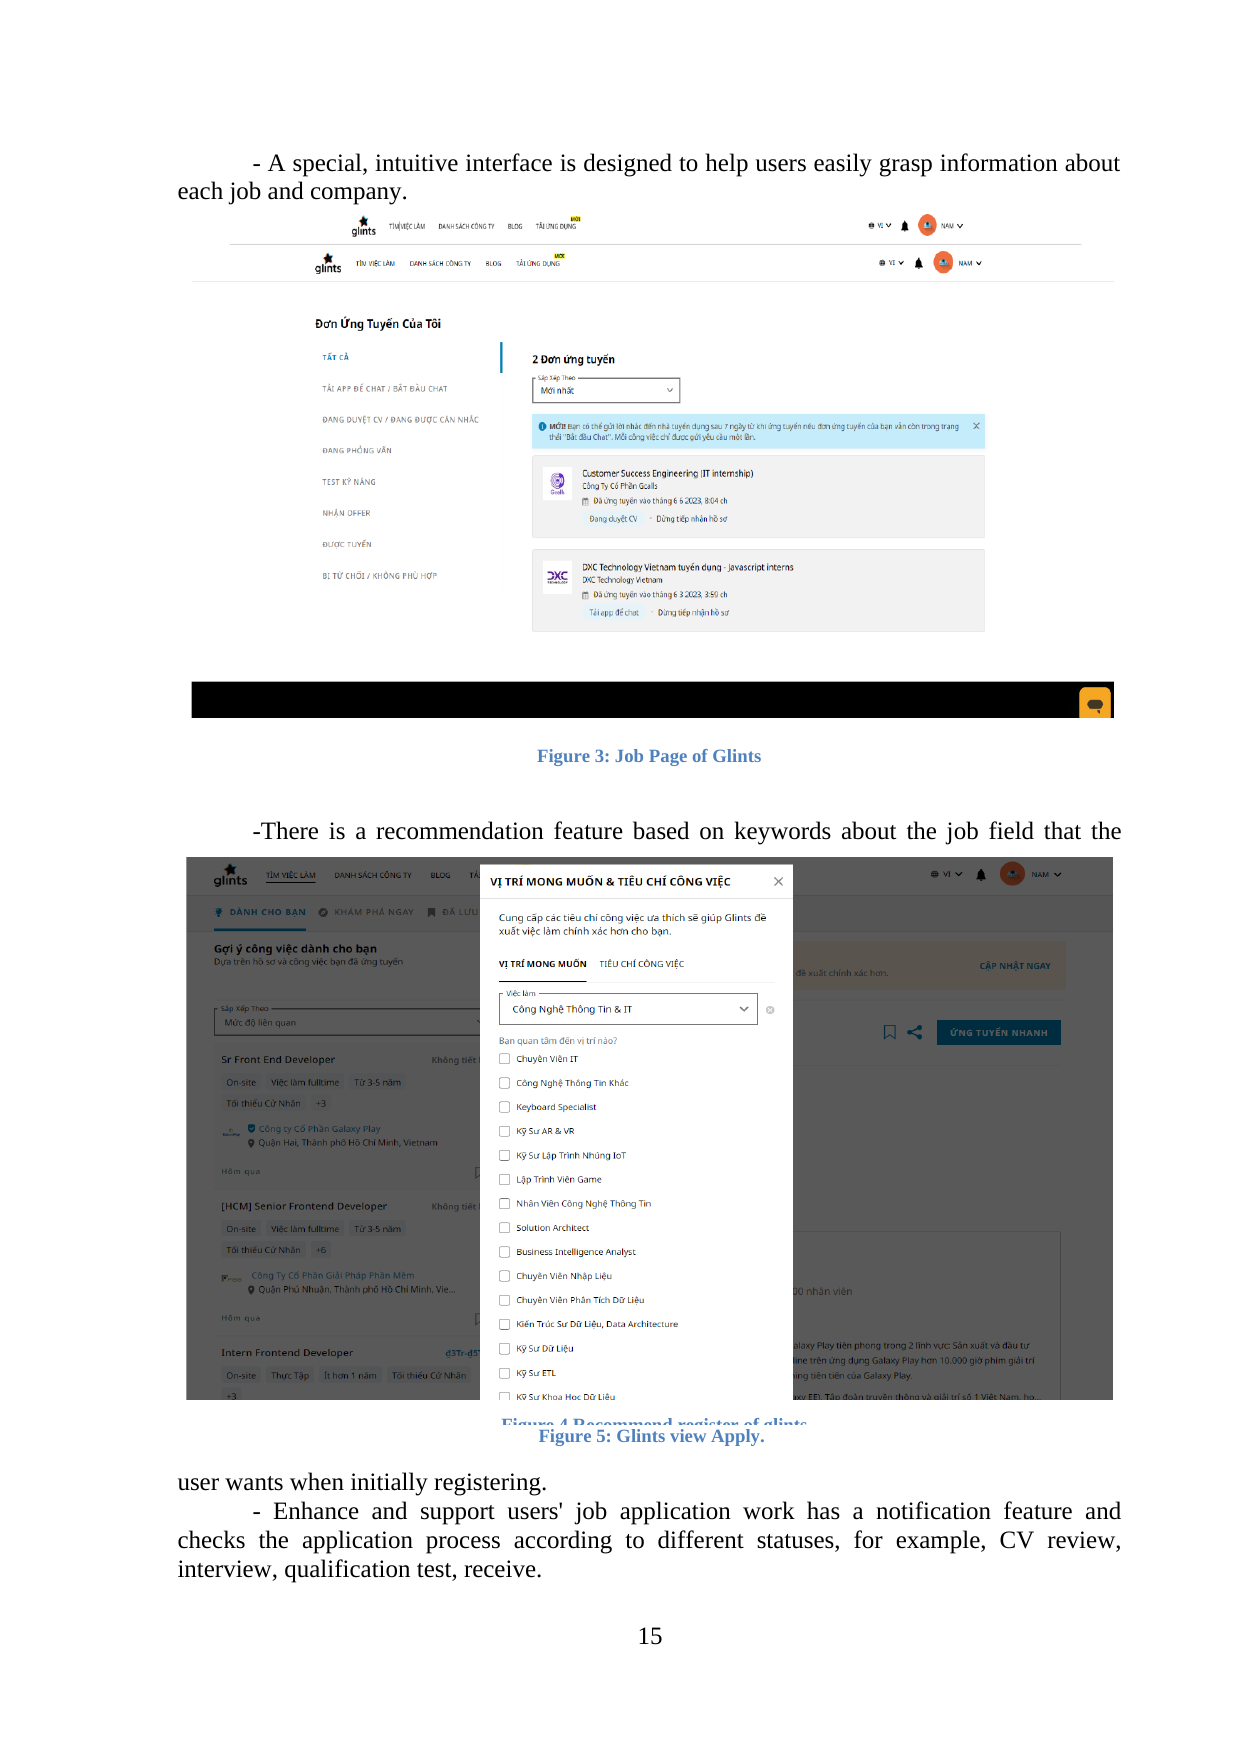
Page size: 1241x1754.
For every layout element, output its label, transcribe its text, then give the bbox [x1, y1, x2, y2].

picture [186, 857, 1113, 1400]
text - Enhance and support users' job application work has a notification feature and checks the application process according to different statuses, for example, CV review, interview, qualification test, receive. [177, 1496, 1122, 1582]
picture [191, 211, 1114, 718]
text - A special, intuitive interface is designed to help users easily grasp information about each job and company. [177, 148, 1122, 205]
